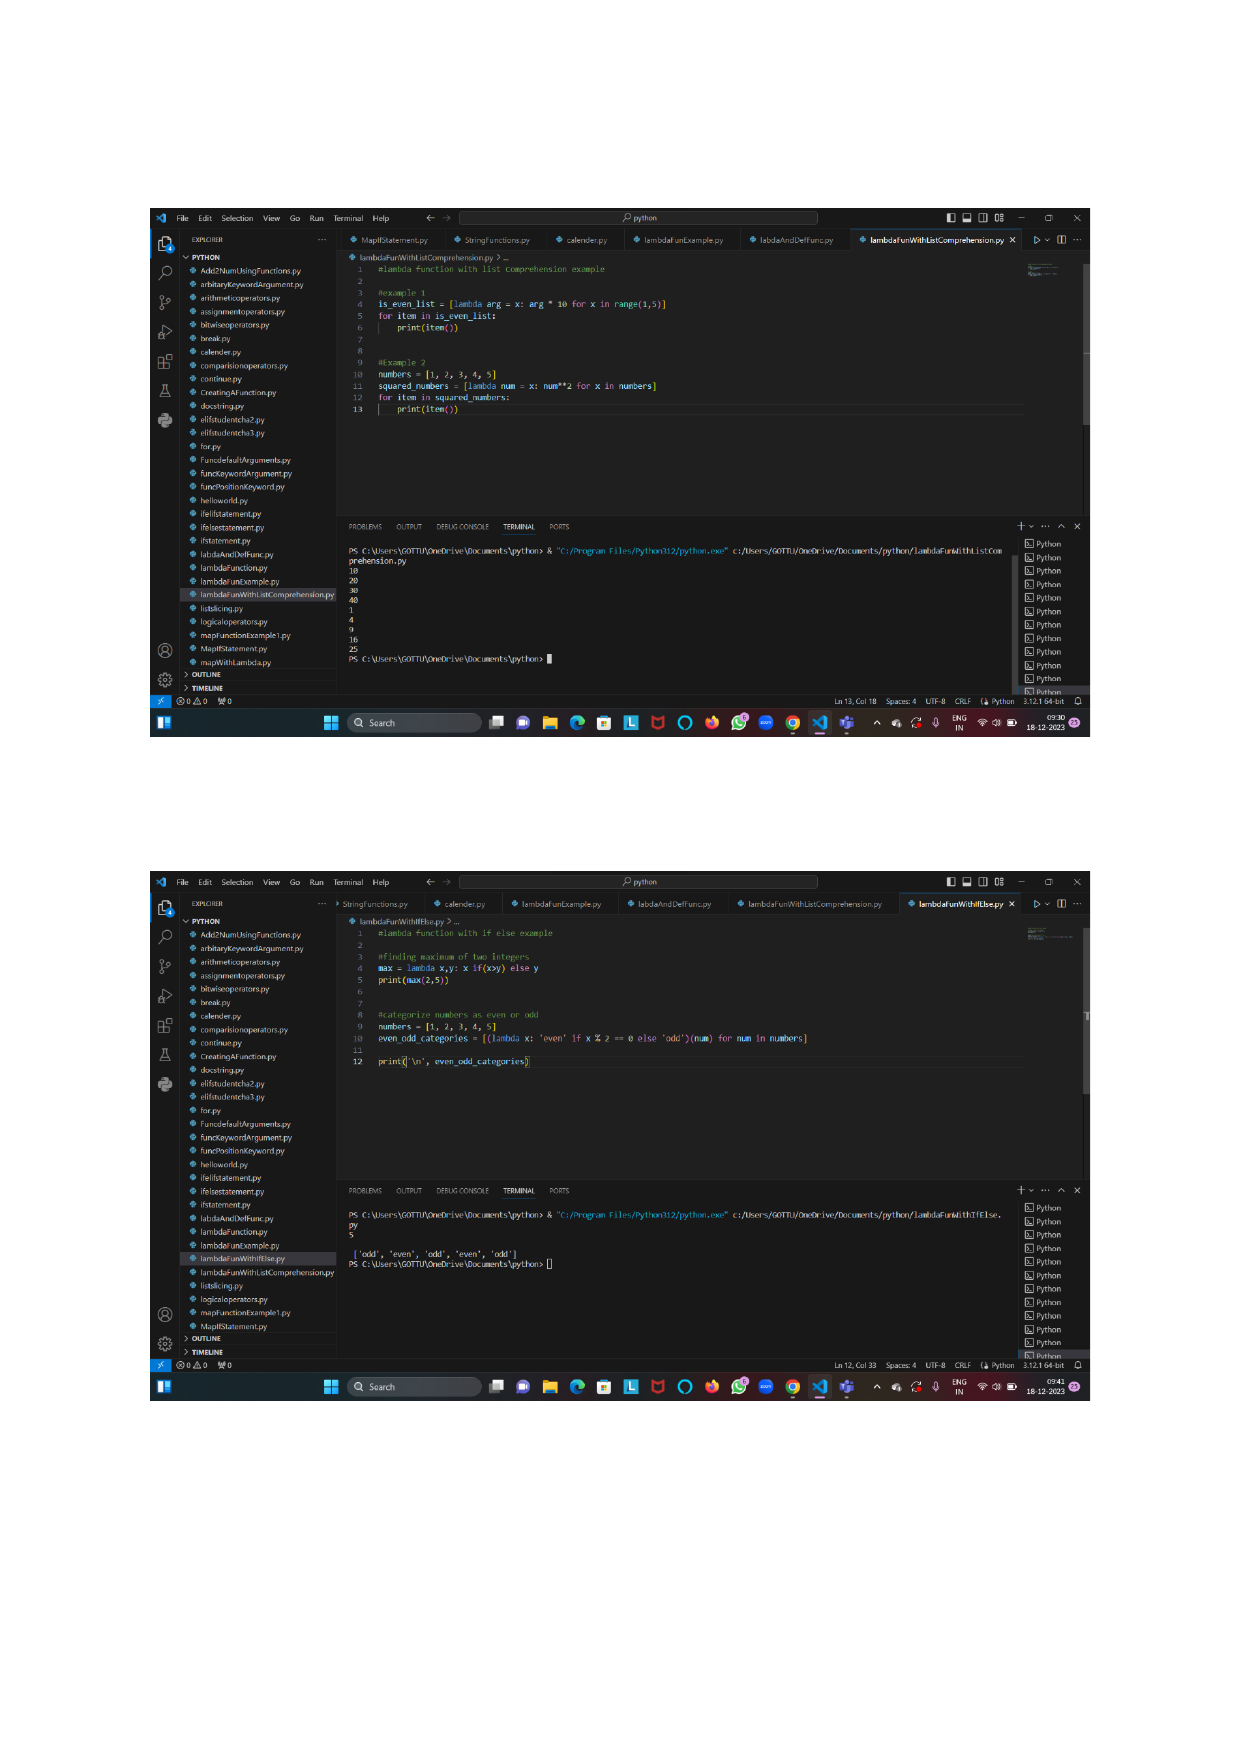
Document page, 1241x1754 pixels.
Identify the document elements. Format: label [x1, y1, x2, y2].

picture [150, 871, 1091, 1401]
picture [150, 208, 1091, 737]
